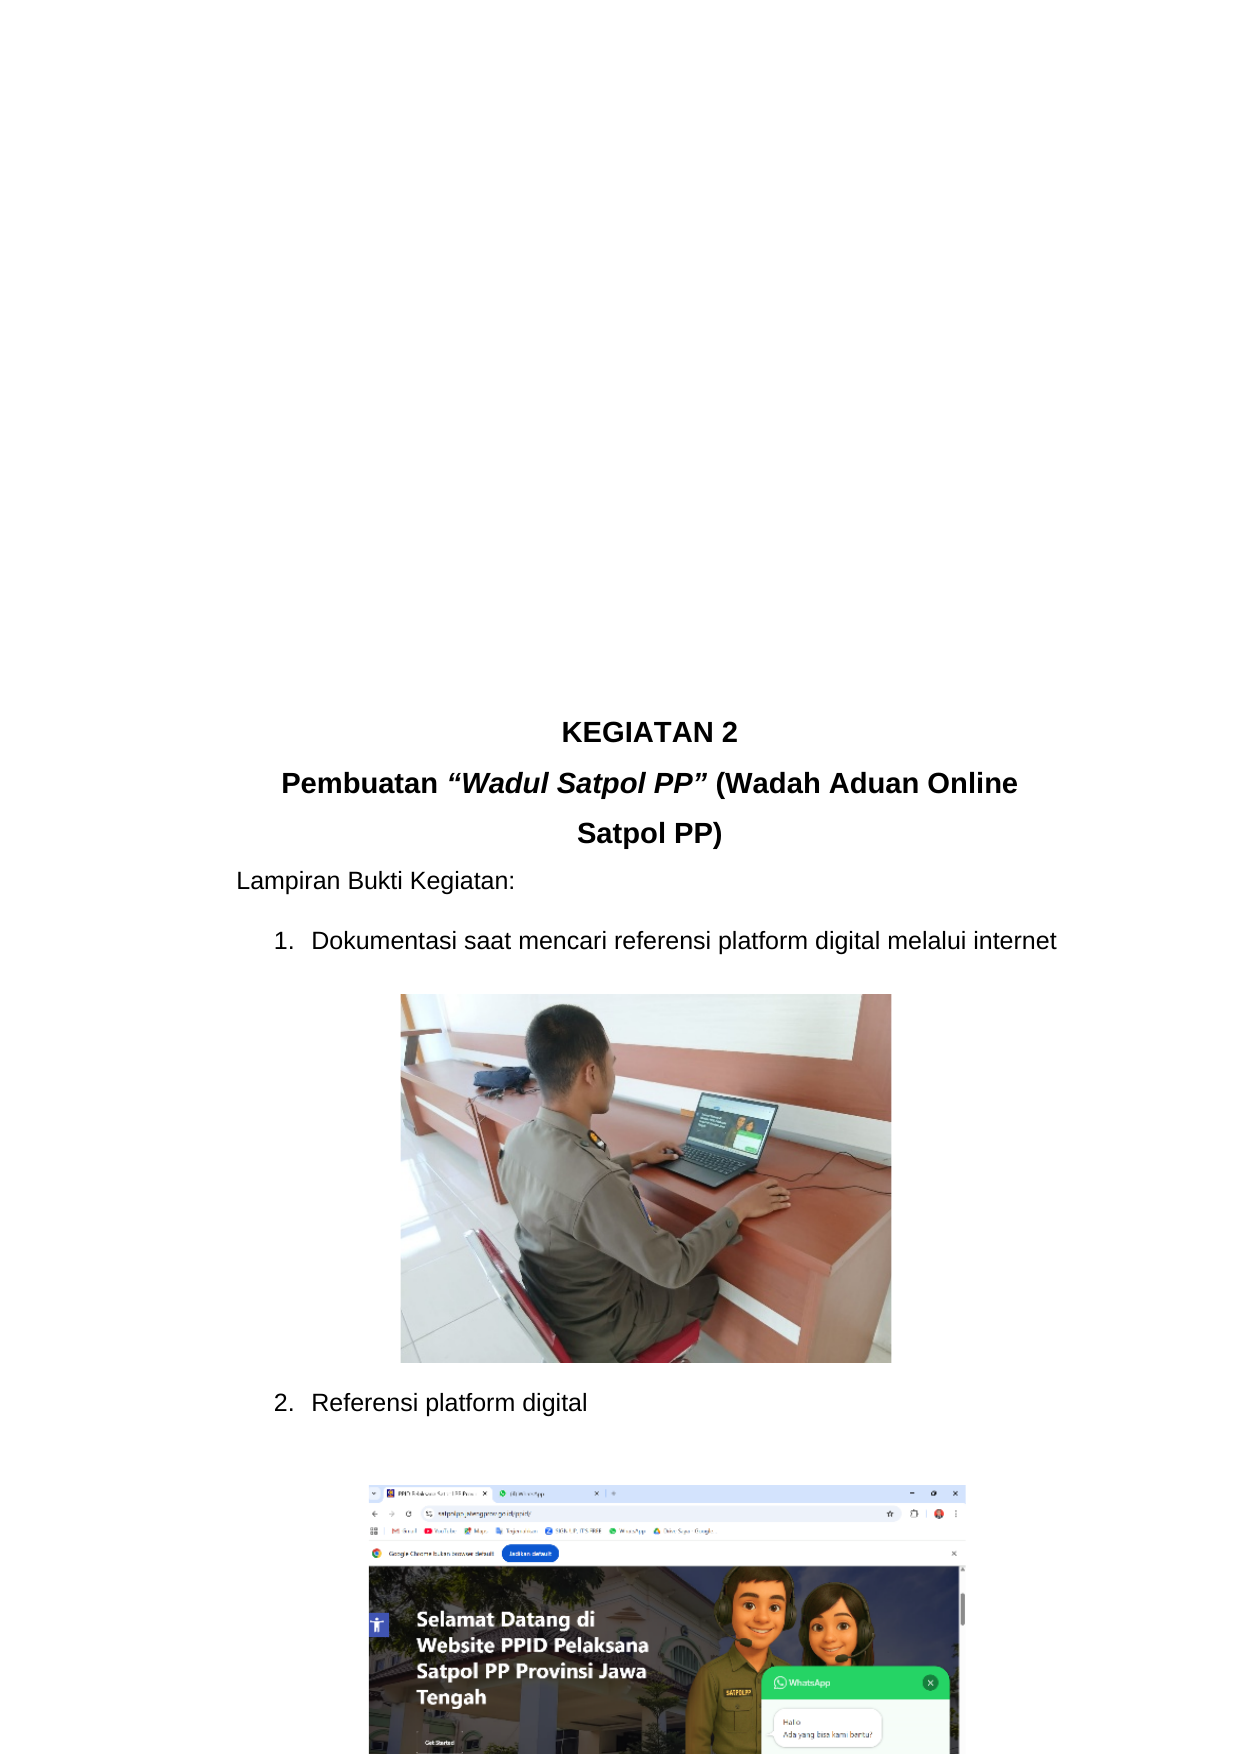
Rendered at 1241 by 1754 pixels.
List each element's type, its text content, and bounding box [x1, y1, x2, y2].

list Dokumentasi saat mencari referensi platform digital melalui internet [274, 926, 1063, 955]
text Lampiran Bukti Kegiatan: [236, 866, 1063, 895]
picture [400, 994, 892, 1363]
picture [368, 1485, 966, 1754]
text KEGIATAN 2 [236, 715, 1063, 749]
text Pembuatan “Wadul Satpol PP” (Wadah Aduan Online Satpol PP) [236, 766, 1063, 849]
list Referensi platform digital [274, 1388, 1063, 1416]
